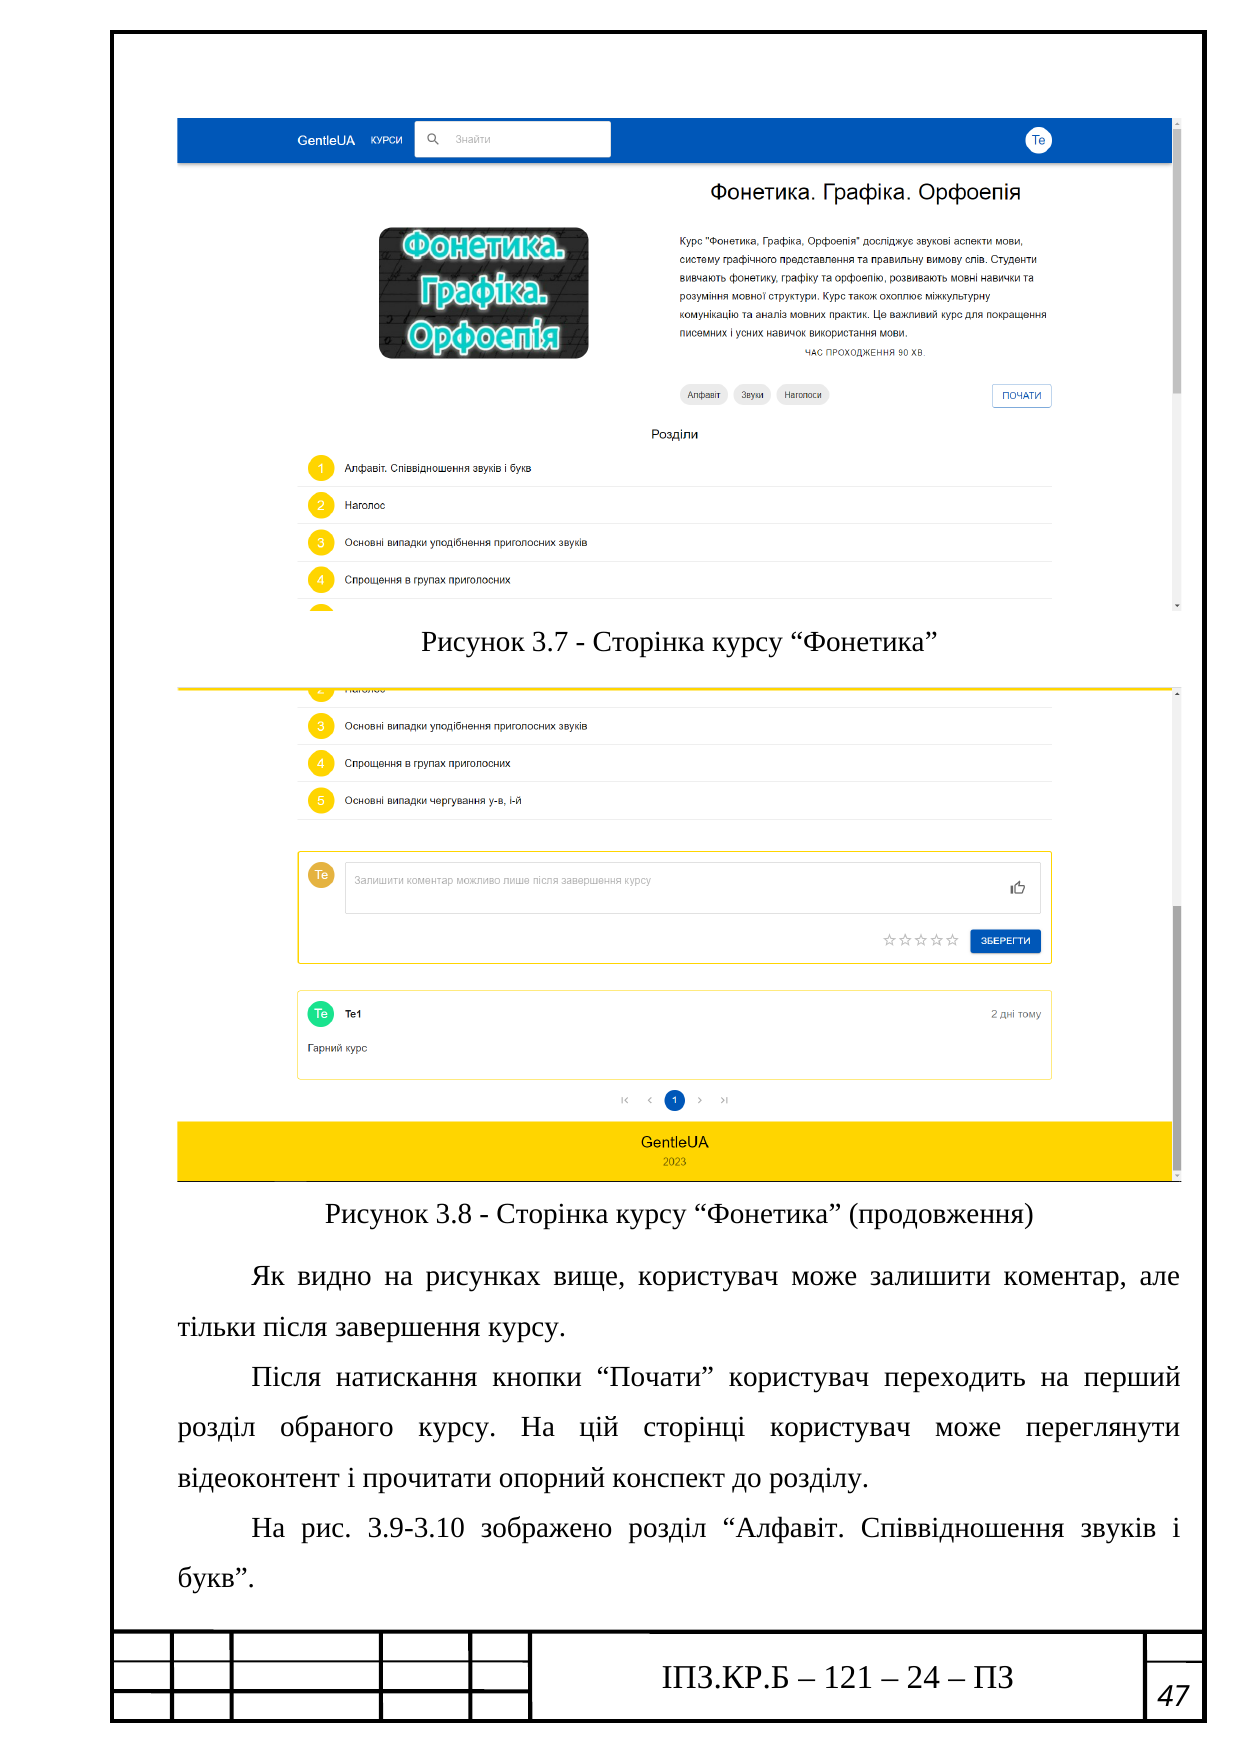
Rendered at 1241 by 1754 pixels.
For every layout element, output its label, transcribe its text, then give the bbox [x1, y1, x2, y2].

list Рисунок 3.7 - Сторінка курсу “Фонетика” [177, 624, 1181, 658]
picture [177, 687, 1182, 1182]
list На рис. 3.9-3.10 зображено розділ “Алфавіт. Співвідношення звуків і букв”. [177, 1510, 1181, 1594]
list Як видно на рисунках вище, користувач може залишити коментар, але тільки після завершення курсу. [177, 1258, 1181, 1342]
list Рисунок 3.8 - Сторінка курсу “Фонетика” (продовження) [177, 1196, 1181, 1229]
list Після натискання кнопки “Почати” користувач переходить на перший розділ обраного курсу. На цій сторінці користувач може переглянути відеоконтент і прочитати опорний конспект до розділу. [177, 1359, 1181, 1493]
picture [177, 118, 1182, 611]
